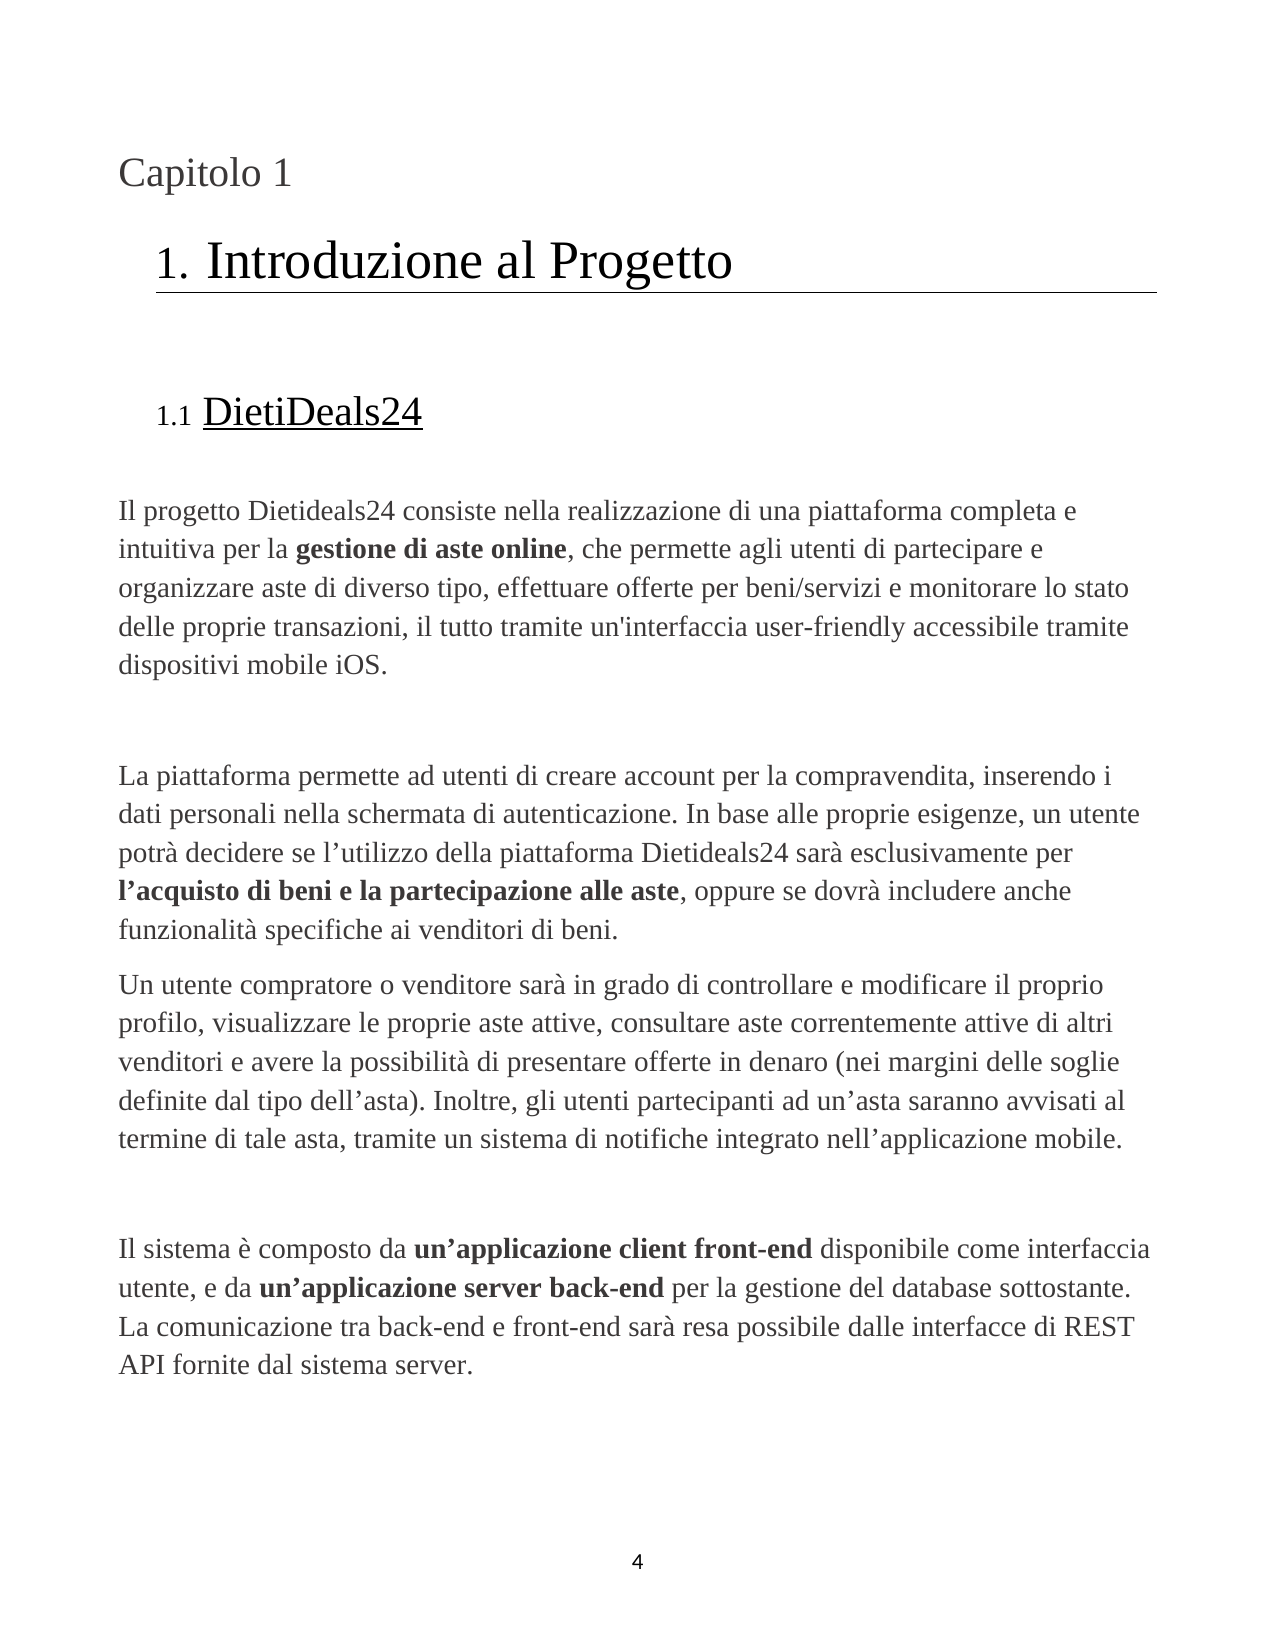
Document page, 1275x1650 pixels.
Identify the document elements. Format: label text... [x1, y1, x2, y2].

text Il progetto Dietideals24 consiste nella realizzazione di una piattaforma completa e intuitiva per la gestione di aste online, che permette agli utenti di partecipare e organizzare aste di diverso tipo, effettuare offerte per beni/servizi e monitorare lo stato delle proprie transazioni, il tutto tramite un'interfaccia user-friendly accessibile tramite dispositivi mobile iOS. [118, 493, 1157, 681]
subtitle Introduzione al Progetto [156, 228, 1157, 292]
text La piattaforma permette ad utenti di creare account per la compravendita, inserendo i dati personali nella schermata di autenticazione. In base alle proprie esigenze, un utente potrà decidere se l’utilizzo della piattaforma Dietideals24 sarà esclusivamente per l’acquisto di beni e la partecipazione alle aste, oppure se dovrà includere anche funzionalità specifiche ai venditori di beni. [118, 758, 1157, 945]
text Il sistema è composto da un’applicazione client front-end disponibile come interfaccia utente, e da un’applicazione server back-end per la gestione del database sottostante. La comunicazione tra back-end e front-end sarà resa possibile dalle interfacce di REST API fornite dal sistema server. [118, 1232, 1157, 1381]
text Capitolo 1 [118, 148, 1157, 196]
subtitle DietiDeals24 [156, 386, 1157, 434]
text Un utente compratore o venditore sarà in grado di controllare e modificare il proprio profilo, visualizzare le proprie aste attive, consultare aste correntemente attive di altri venditori e avere la possibilità di presentare offerte in denaro (nei margini delle soglie definite dal tipo dell’asta). Inoltre, gli utenti partecipanti ad un’asta saranno avvisati al termine di tale asta, tramite un sistema di notifiche integrato nell’applicazione mobile. [118, 967, 1157, 1155]
